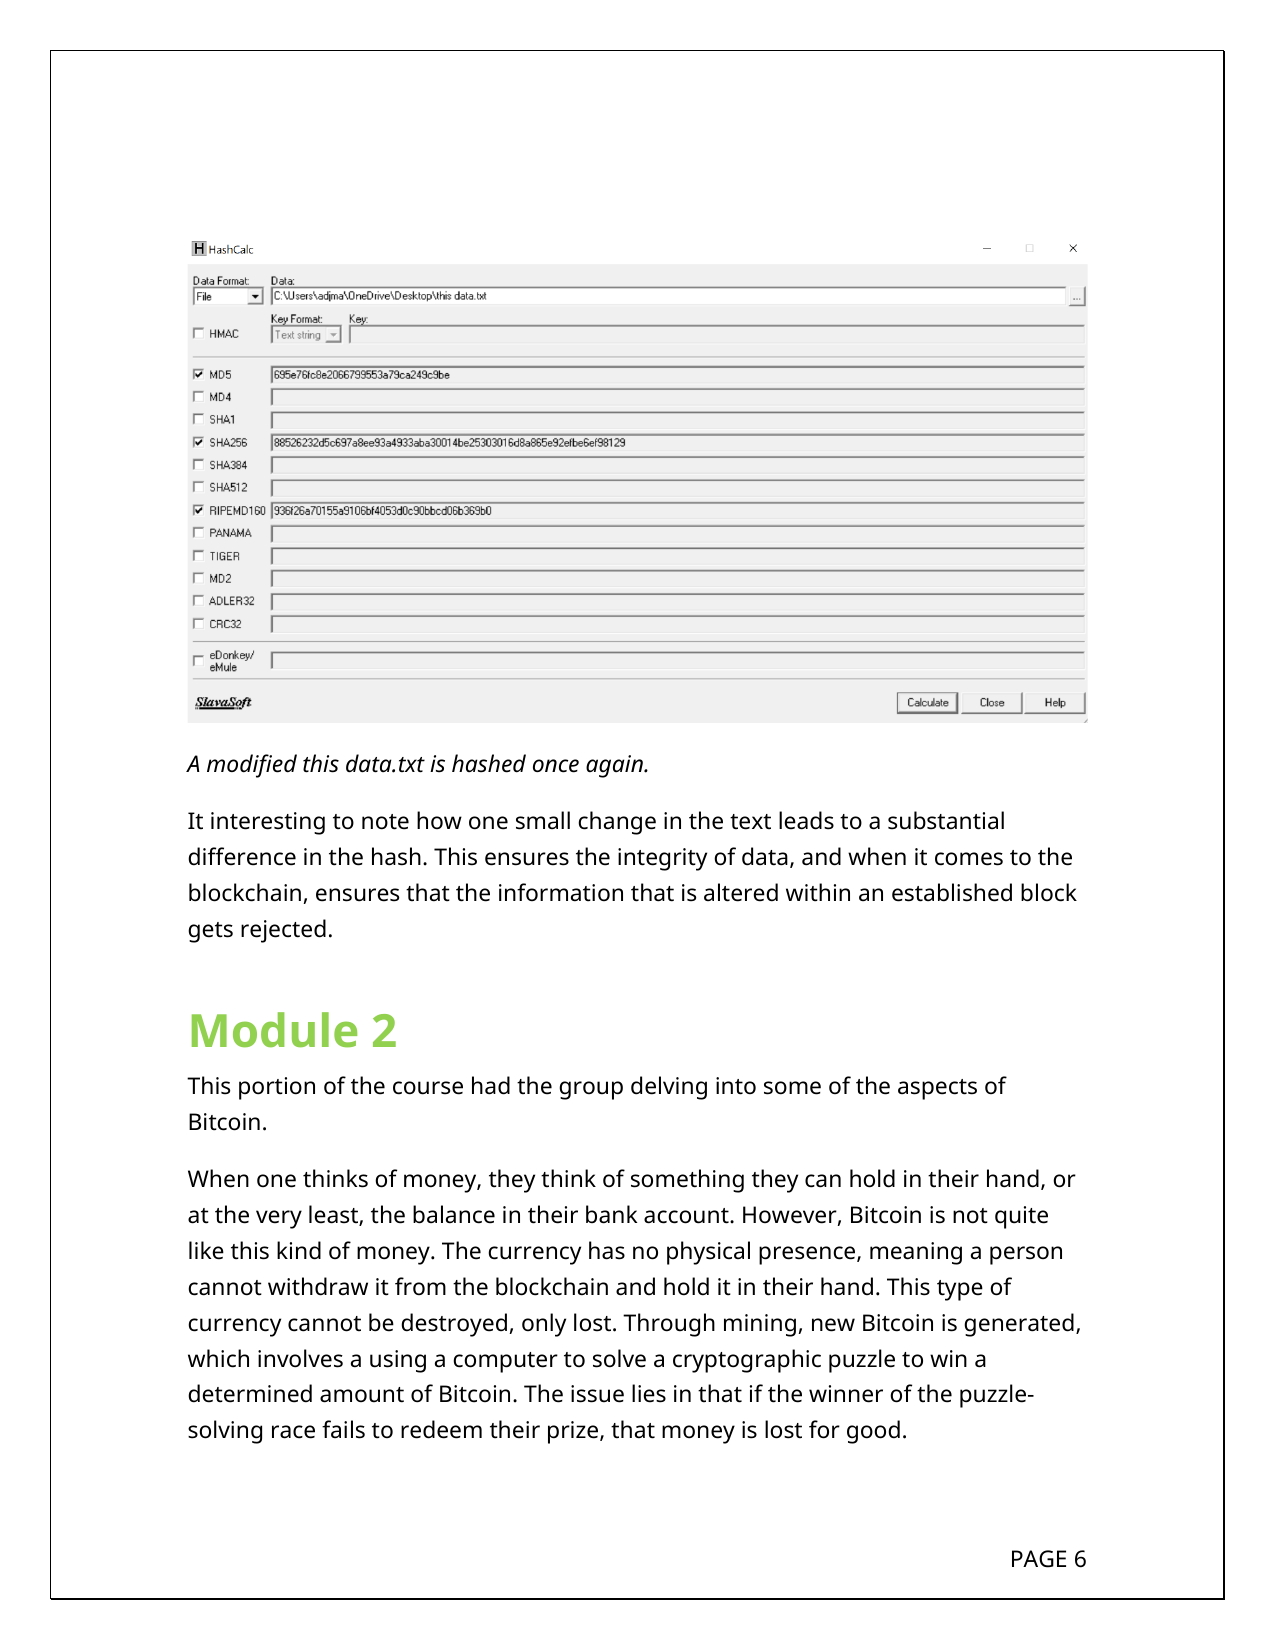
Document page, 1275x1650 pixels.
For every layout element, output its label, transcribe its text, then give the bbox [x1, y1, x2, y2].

text When one thinks of money, they think of something they can hold in their hand, or at the very least, the balance in their bank account. However, Bitcoin is not quite like this kind of money. The currency has no physical presence, meaning a person cannot withdraw it from the blockchain and hold it in their hand. This type of currency cannot be destroyed, only lost. Through mining, new Bitcoin is generated, which involves a using a computer to solve a cryptographic puzzle to win a determined amount of Bitcoin. The issue lies in that if the winner of the puzzle-solving race fails to redeem their prize, that money is lost for good. [187, 1163, 1086, 1446]
picture [187, 236, 1088, 723]
text It interesting to note how one small change in the text leads to a substantial difference in the hash. This ensures the integrity of data, and when it comes to the blockchain, ensures that the information that is altered within an established block gets rejected. [187, 805, 1086, 944]
subtitle Module 2 [187, 998, 1086, 1061]
text This portion of the course had the group delving into some of the aspects of Bitcoin. [187, 1070, 1086, 1137]
text A modified this data.txt is hashed once again. [187, 748, 1086, 779]
